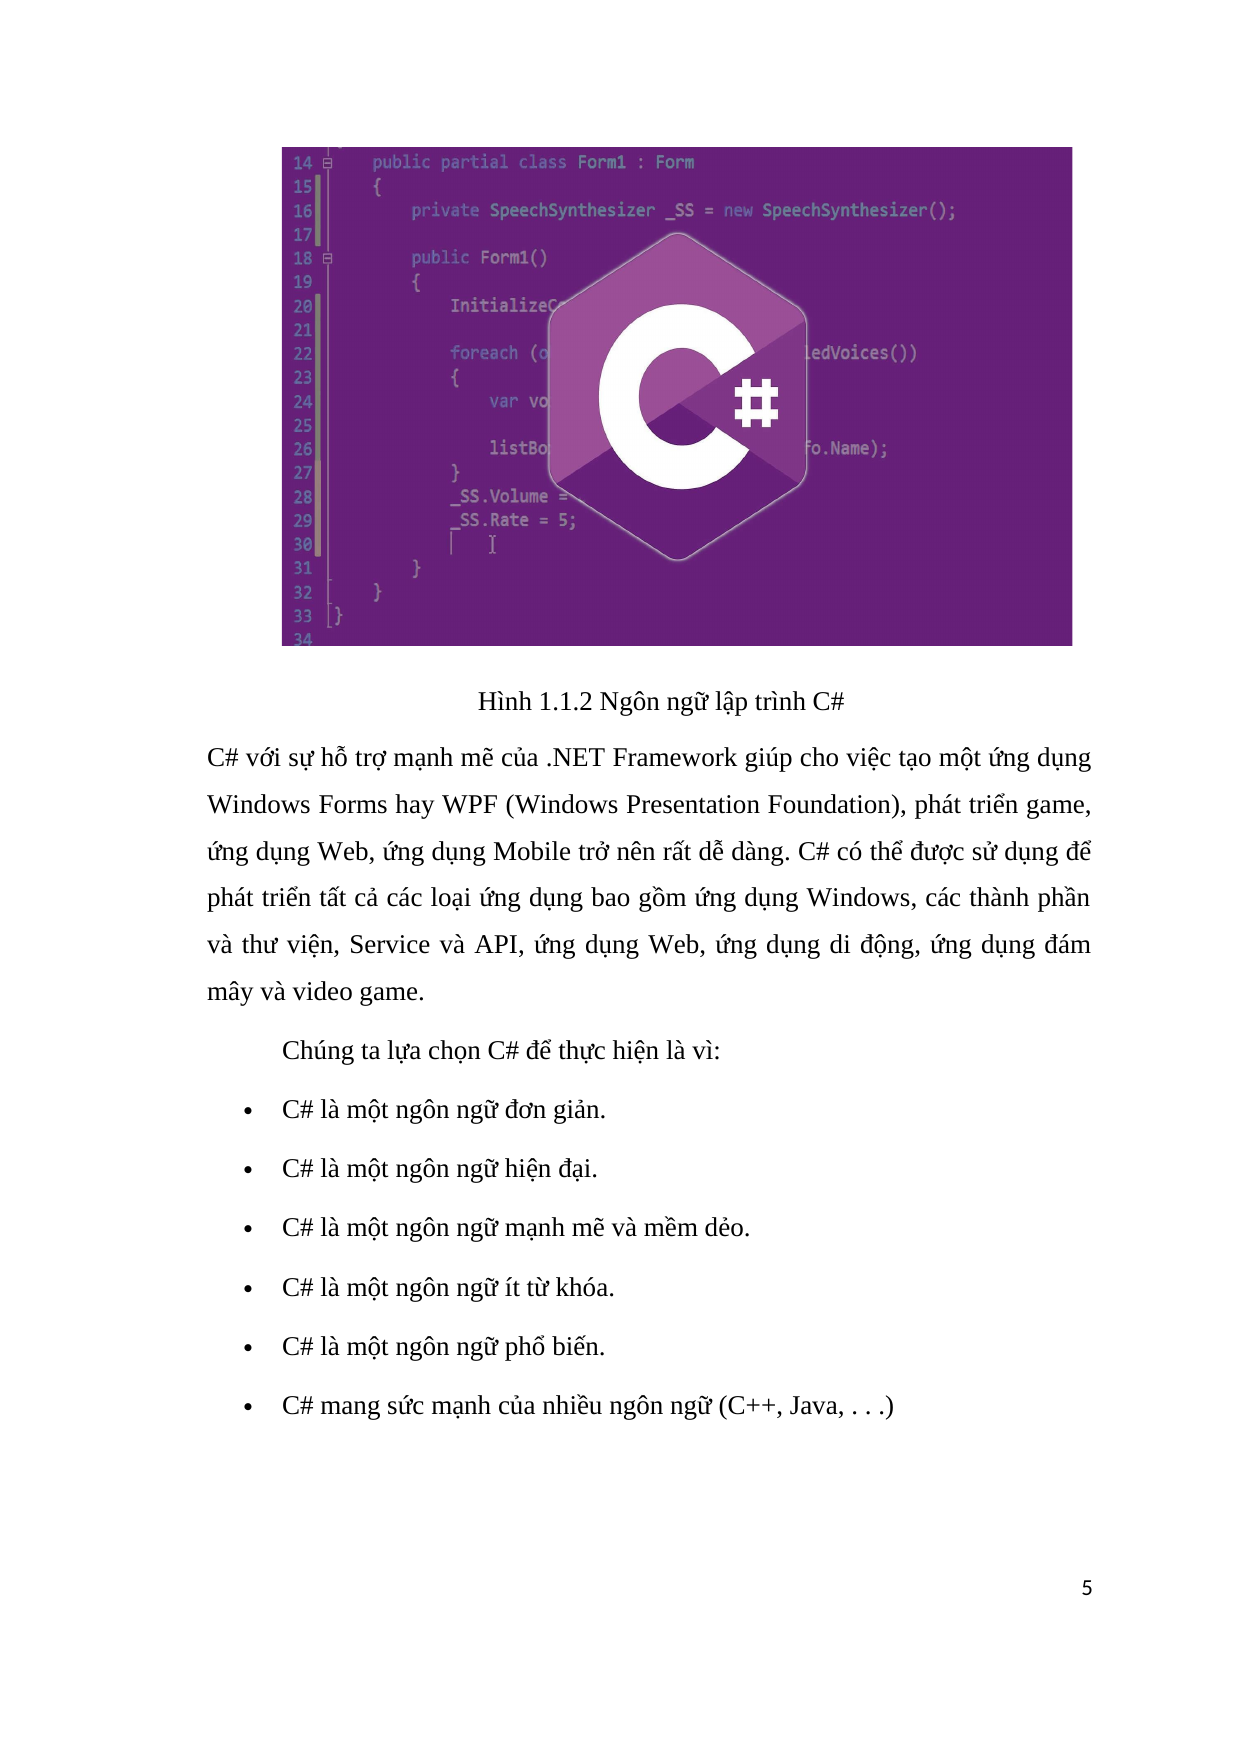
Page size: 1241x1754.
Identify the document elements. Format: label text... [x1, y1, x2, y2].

text C# với sự hỗ trợ mạnh mẽ của .NET Framework giúp cho việc tạo một ứng dụng Windows Forms hay WPF (Windows Presentation Foundation), phát triển game, ứng dụng Web, ứng dụng Mobile trở nên rất dễ dàng. C# có thể được sử dụng để phát triển tất cả các loại ứng dụng bao gồm ứng dụng Windows, các thành phần và thư viện, Service và API, ứng dụng Web, ứng dụng di động, ứng dụng đám mây và video game. [207, 742, 1092, 1006]
list C# là một ngôn ngữ hiện đại. [244, 1152, 1092, 1183]
text Chúng ta lựa chọn C# để thực hiện là vì: [207, 1034, 1092, 1065]
list C# mang sức mạnh của nhiều ngôn ngữ (C++, Java, . . .) [244, 1389, 1092, 1420]
list C# là một ngôn ngữ mạnh mẽ và mềm dẻo. [244, 1212, 1092, 1243]
list C# là một ngôn ngữ đơn giản. [244, 1093, 1092, 1124]
list C# là một ngôn ngữ phổ biến. [244, 1330, 1092, 1361]
subtitle Hình 1.1.2 Ngôn ngữ lập trình C# [207, 685, 1092, 716]
list C# là một ngôn ngữ ít từ khóa. [244, 1271, 1092, 1302]
picture [281, 147, 1073, 646]
